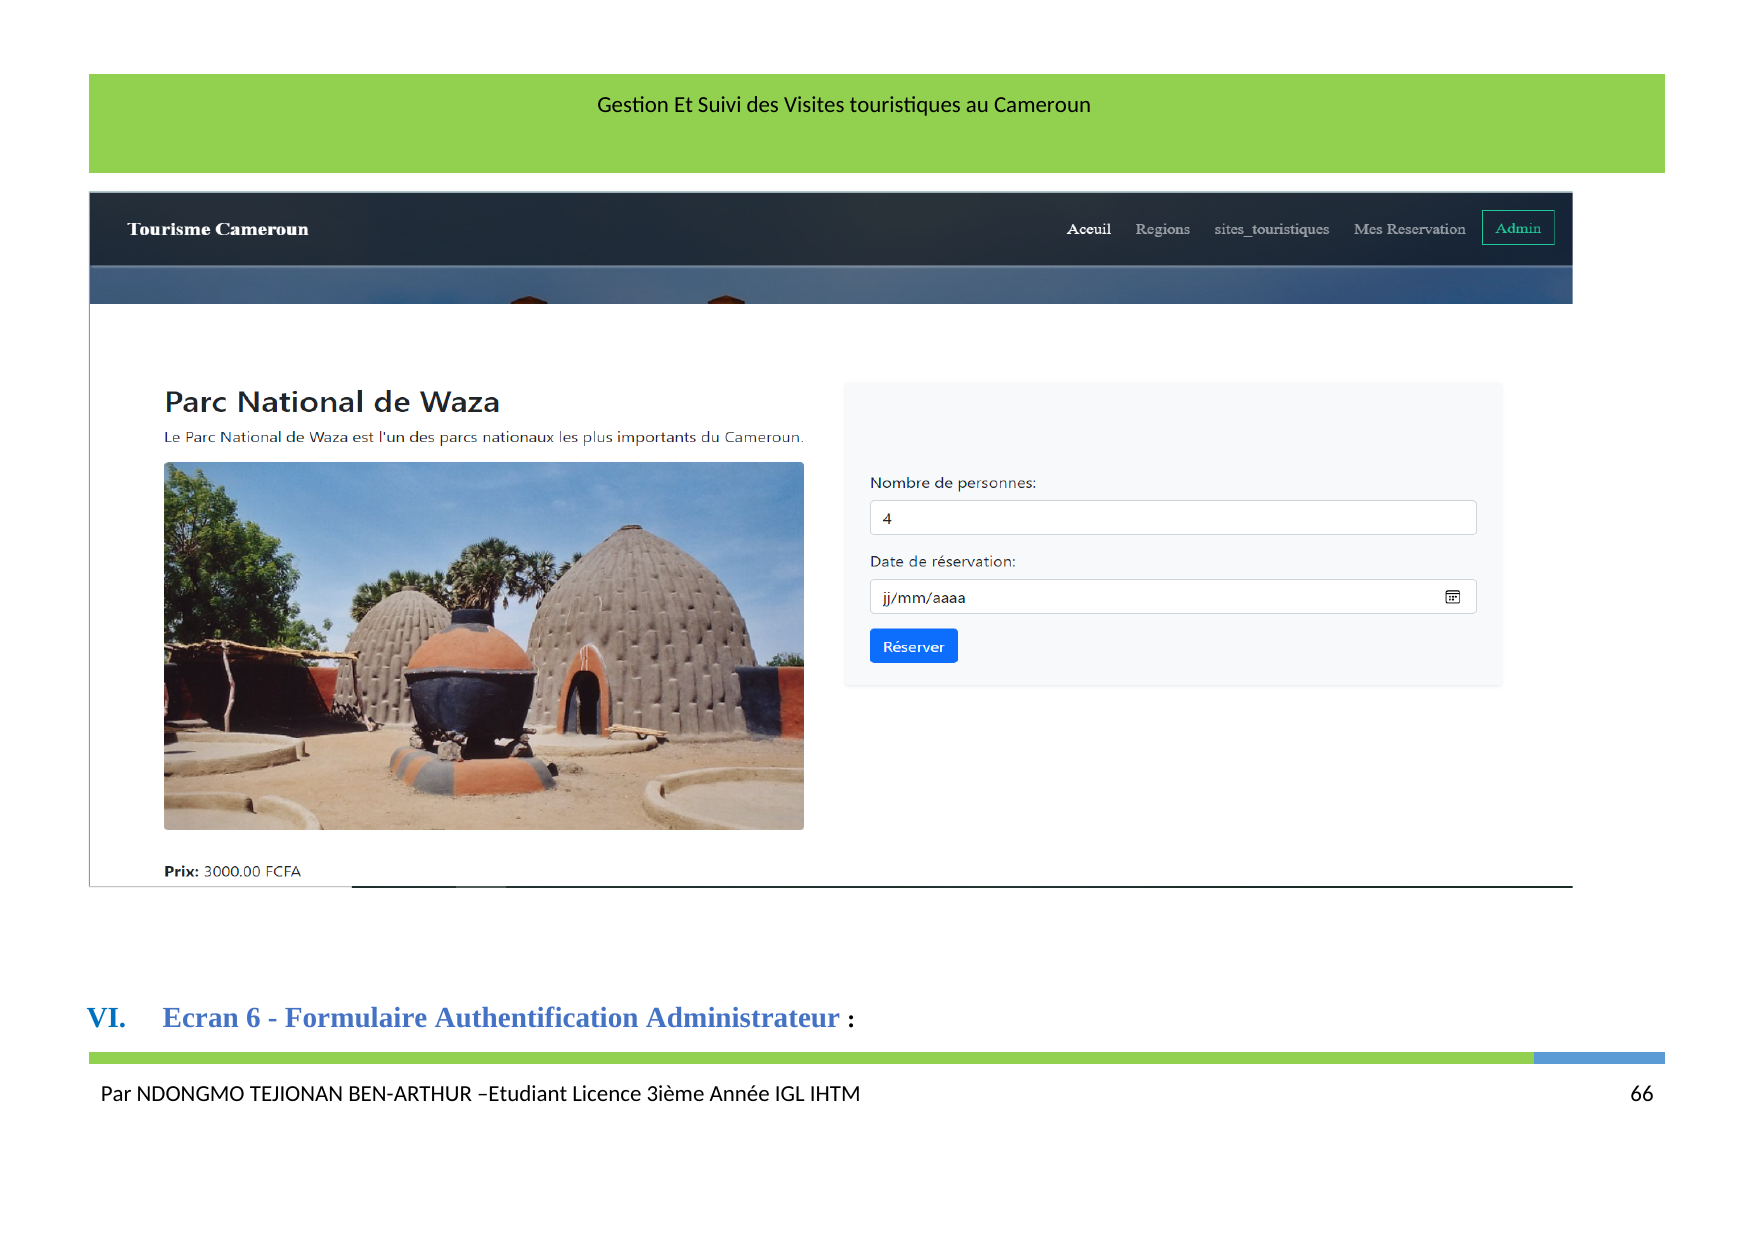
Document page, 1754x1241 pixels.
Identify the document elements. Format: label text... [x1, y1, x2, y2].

picture [88, 191, 1573, 888]
list Ecran 6 - Formulaire Authentification Administrateur : [126, 1000, 1665, 1033]
